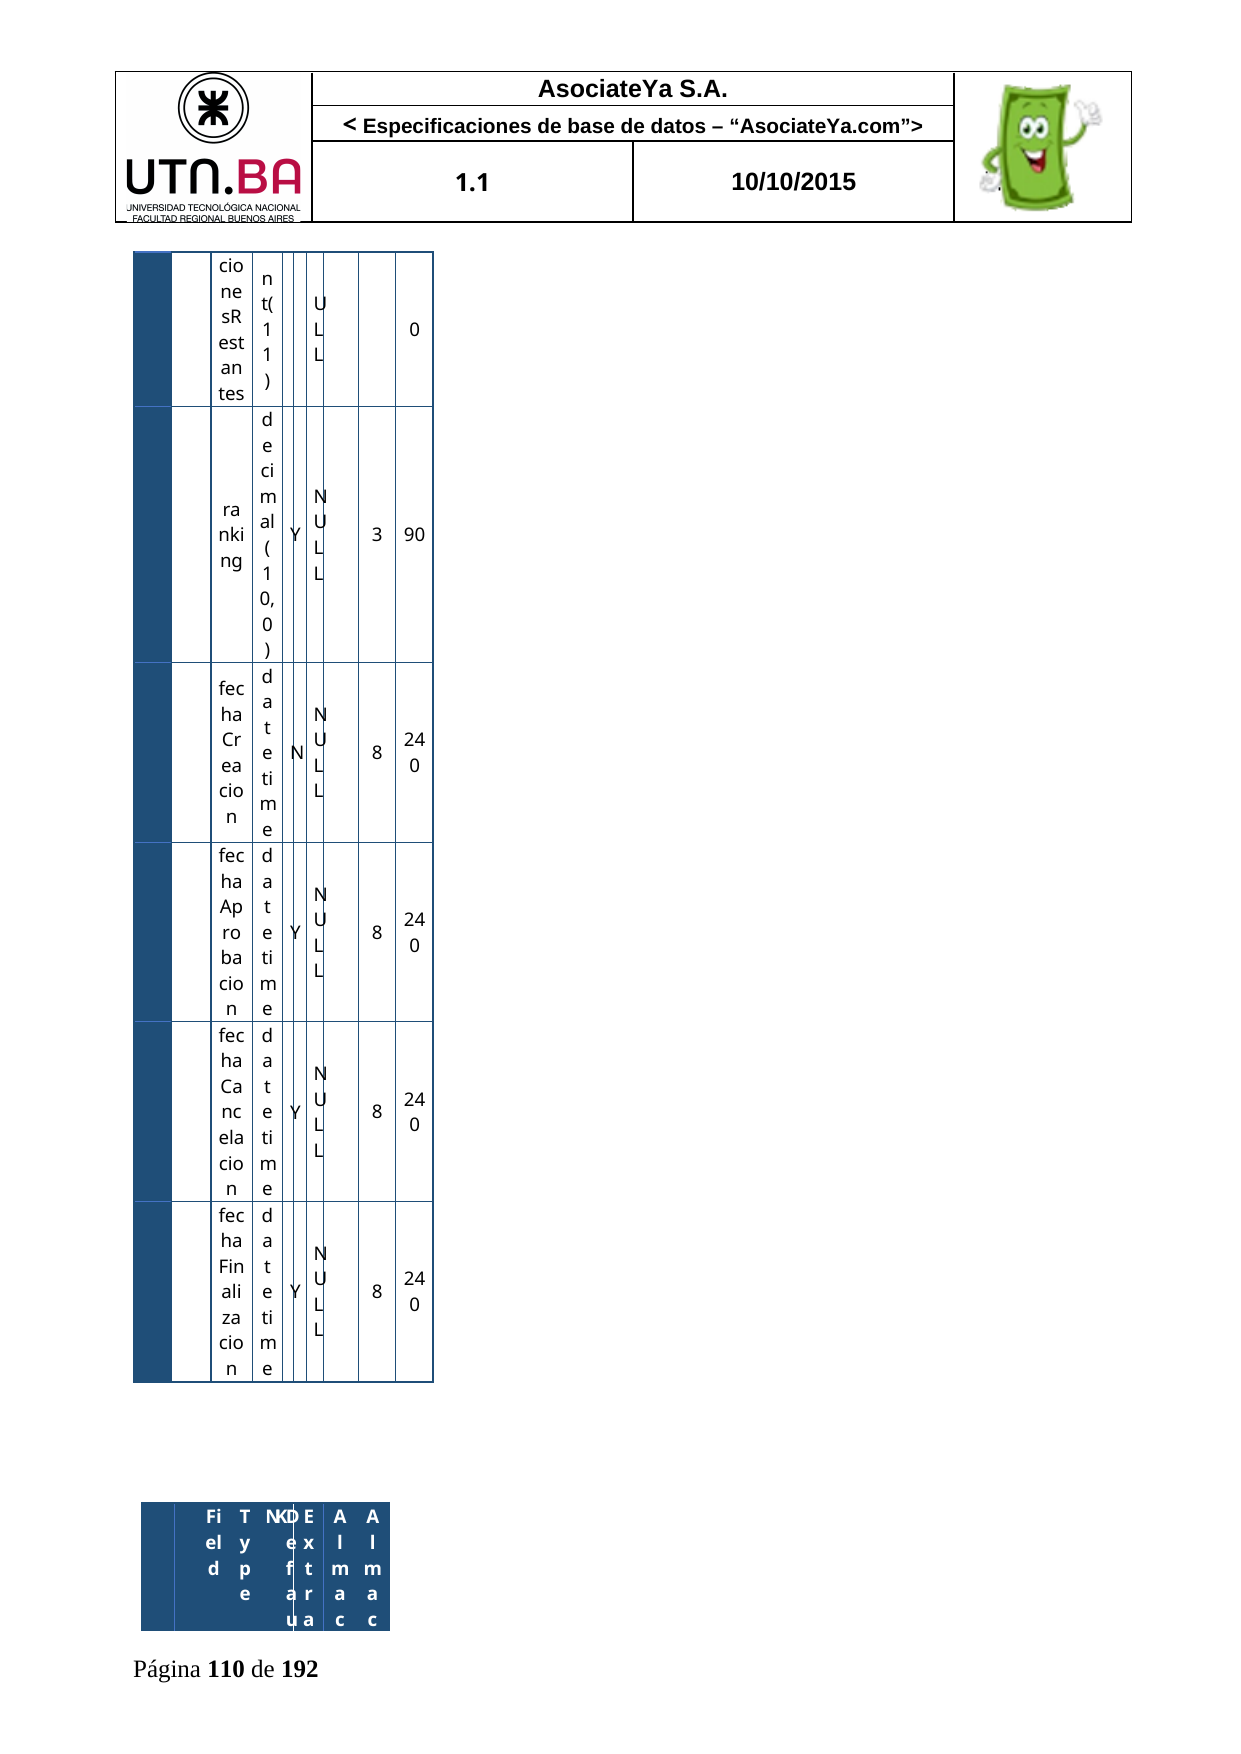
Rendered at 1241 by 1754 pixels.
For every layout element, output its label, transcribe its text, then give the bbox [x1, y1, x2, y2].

table_header Extra [294, 1504, 323, 1631]
table_cell fechaAprobacion [212, 843, 252, 1021]
table_cell [135, 1022, 171, 1201]
table_cell datetime [253, 663, 282, 842]
table_cell [172, 253, 210, 406]
table_cell [294, 663, 306, 842]
table_cell 8 [359, 843, 395, 1021]
table_cell [324, 1022, 358, 1201]
table_cell [294, 407, 306, 662]
table_cell datetime [253, 1022, 282, 1201]
table_cell [172, 663, 210, 842]
table_cell datetime [253, 843, 282, 1021]
table_cell NULL [307, 843, 323, 1021]
table_cell datetime [253, 1202, 282, 1381]
table_cell NULL [307, 1022, 323, 1201]
table_cell [324, 1202, 358, 1381]
table_cell accionesRestantes [212, 253, 252, 406]
table_cell 3 [359, 407, 395, 662]
table_cell [172, 407, 210, 662]
table_cell 240 [396, 843, 432, 1021]
table_cell int(11) [253, 253, 282, 406]
table_cell [324, 253, 358, 406]
table_cell [324, 843, 358, 1021]
table_cell [294, 843, 306, 1021]
table_cell [294, 1022, 306, 1201]
table_cell [135, 1202, 171, 1381]
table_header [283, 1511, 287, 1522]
table_header Type [232, 1504, 258, 1631]
table_cell [135, 253, 171, 406]
table_cell [172, 1202, 210, 1381]
table_header [143, 1504, 174, 1631]
table_cell 4 [359, 253, 395, 406]
table_cell 90 [396, 407, 432, 662]
table_cell NULL [307, 253, 323, 406]
table_cell [135, 663, 171, 842]
table_cell [135, 407, 171, 662]
table_cell [324, 407, 358, 662]
table_cell fechaCreacion [212, 663, 252, 842]
table_cell [294, 253, 306, 406]
picture [967, 77, 1111, 216]
table_cell 120 [396, 253, 432, 406]
table_cell [135, 843, 171, 1021]
table_cell decimal(10,0) [253, 407, 282, 662]
table_header Field [196, 1504, 232, 1631]
table_cell [294, 1202, 306, 1381]
table_header Almacenamiento total [356, 1504, 388, 1631]
table_cell 240 [396, 1022, 432, 1201]
table_header Default [278, 1518, 293, 1631]
table_cell [324, 663, 358, 842]
table_cell fechaFinalizacion [212, 1202, 252, 1381]
table_cell fechaCancelacion [212, 1022, 252, 1201]
table_cell 8 [359, 1202, 395, 1381]
table_header [175, 1504, 196, 1631]
table_cell NULL [307, 407, 323, 662]
picture [126, 72, 301, 222]
table_cell NULL [307, 1202, 323, 1381]
table_header Almacenamiento por registro [324, 1504, 356, 1631]
table_cell ranking [212, 407, 252, 662]
table_cell 240 [396, 663, 432, 842]
table_cell 8 [359, 1022, 395, 1201]
table_cell [172, 1022, 210, 1201]
table_cell [172, 843, 210, 1021]
table_cell 8 [359, 663, 395, 842]
table_cell NULL [307, 663, 323, 842]
table_cell 240 [396, 1202, 432, 1381]
